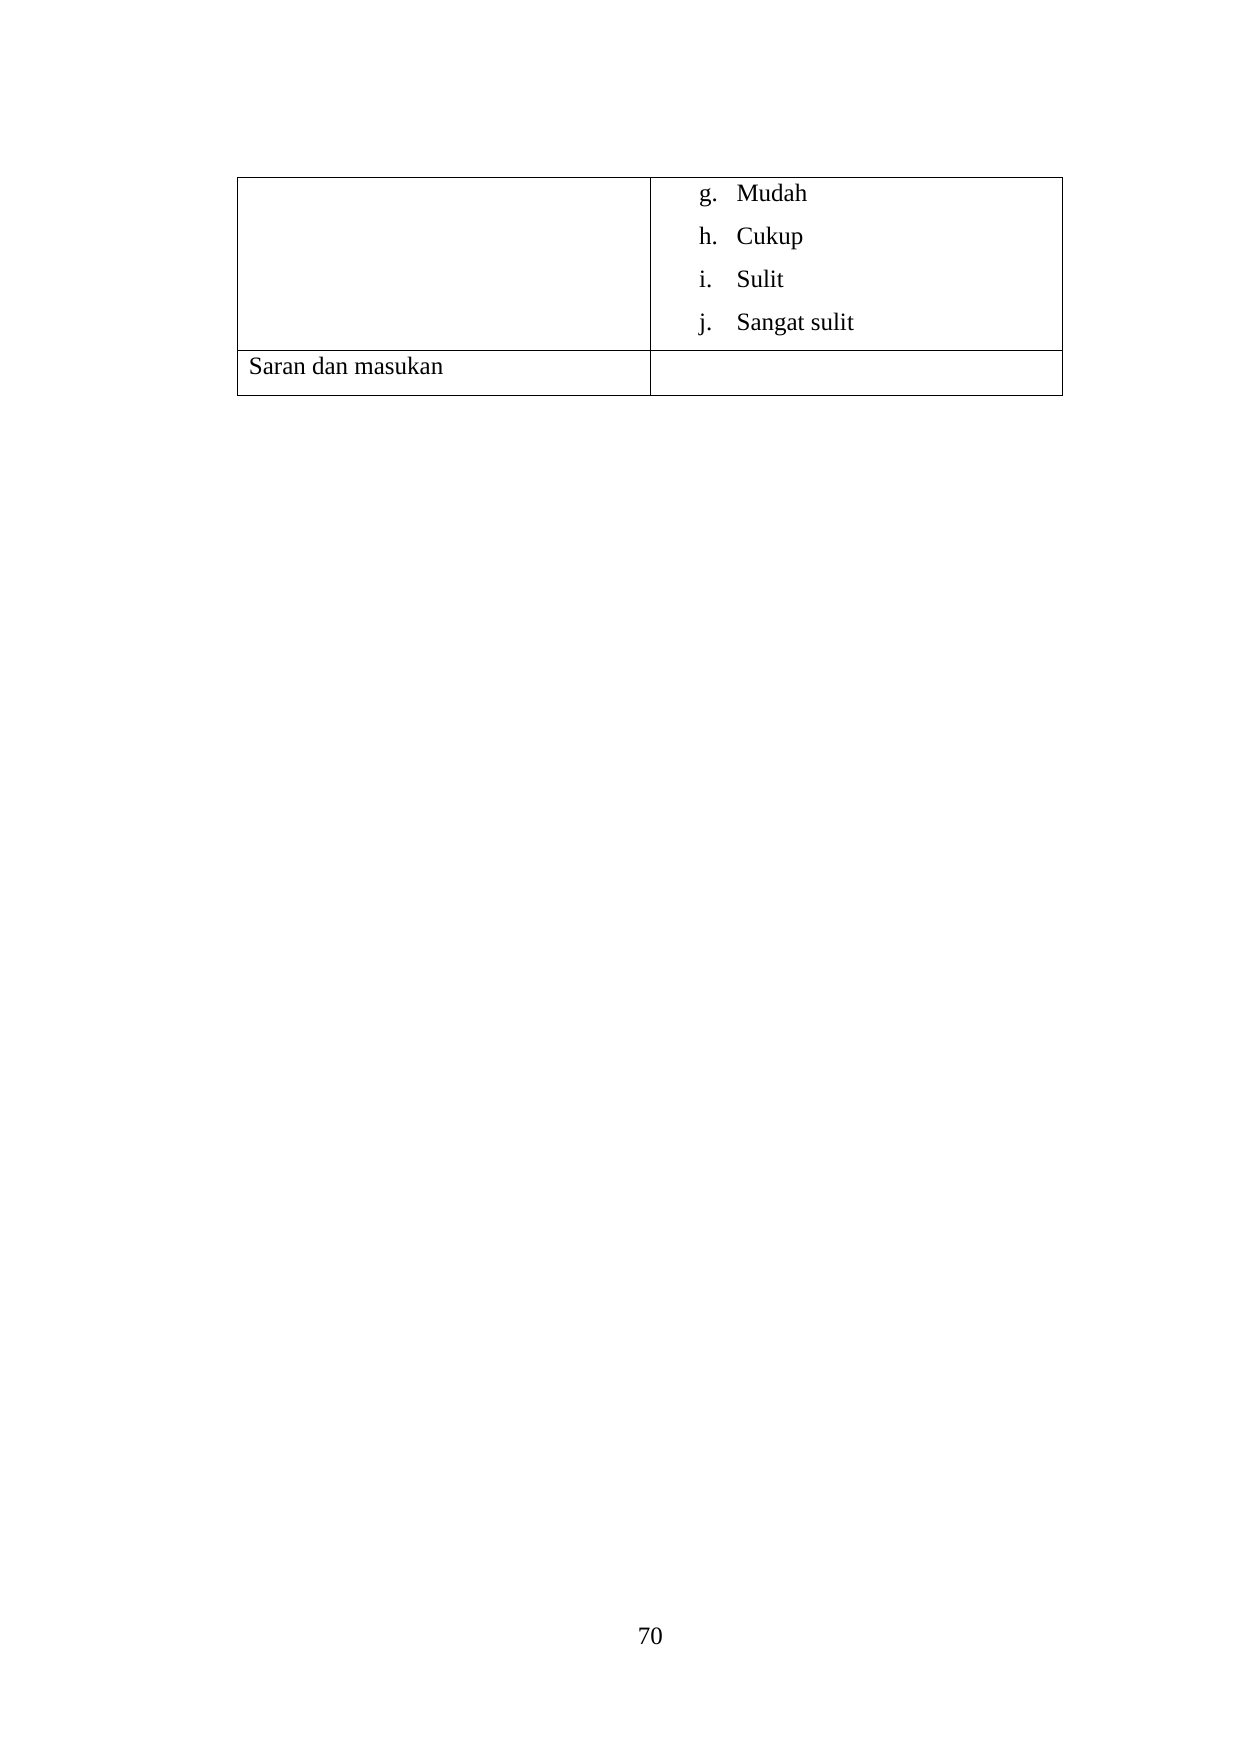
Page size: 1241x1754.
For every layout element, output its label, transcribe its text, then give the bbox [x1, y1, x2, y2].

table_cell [238, 178, 650, 350]
table_cell Saran dan masukan [238, 351, 650, 394]
table_cell [651, 351, 1062, 394]
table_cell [651, 178, 1062, 350]
